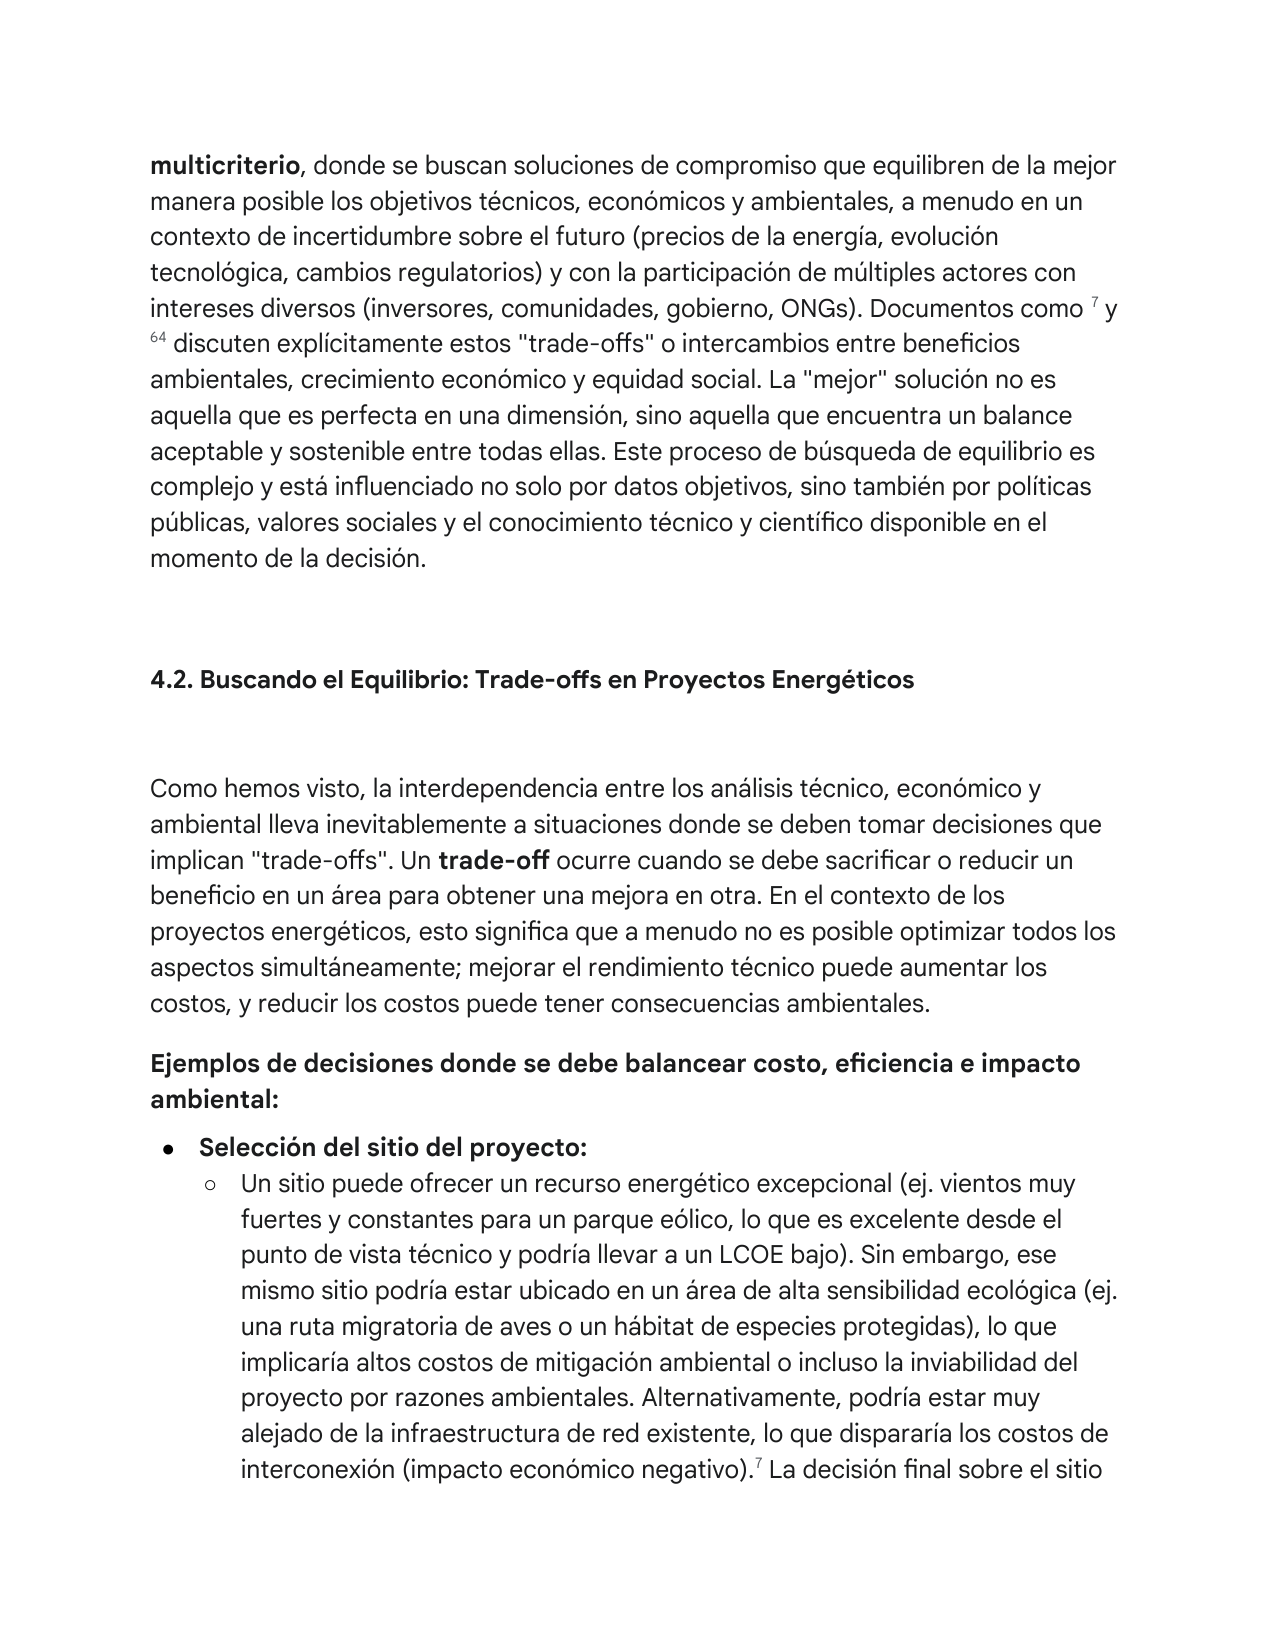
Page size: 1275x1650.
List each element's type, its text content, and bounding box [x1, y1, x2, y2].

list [203, 1168, 1125, 1485]
text Como hemos visto, la interdependencia entre los análisis técnico, económico y ambiental lleva inevitablemente a situaciones donde se deben tomar decisiones que implican "trade-offs". Un trade-off ocurre cuando se debe sacrificar o reducir un beneficio en un área para obtener una mejora en otra. En el contexto de los proyectos energéticos, esto significa que a menudo no es posible optimizar todos los aspectos simultáneamente; mejorar el rendimiento técnico puede aumentar los costos, y reducir los costos puede tener consecuencias ambientales. [150, 773, 1125, 1019]
list Selección del sitio del proyecto: [161, 1132, 1125, 1164]
text Ejemplos de decisiones donde se debe balancear costo, eficiencia e impacto ambiental: [150, 1048, 1125, 1116]
subtitle 4.2. Buscando el Equilibrio: Trade-offs en Proyectos Energéticos [150, 664, 1125, 696]
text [150, 150, 1125, 574]
